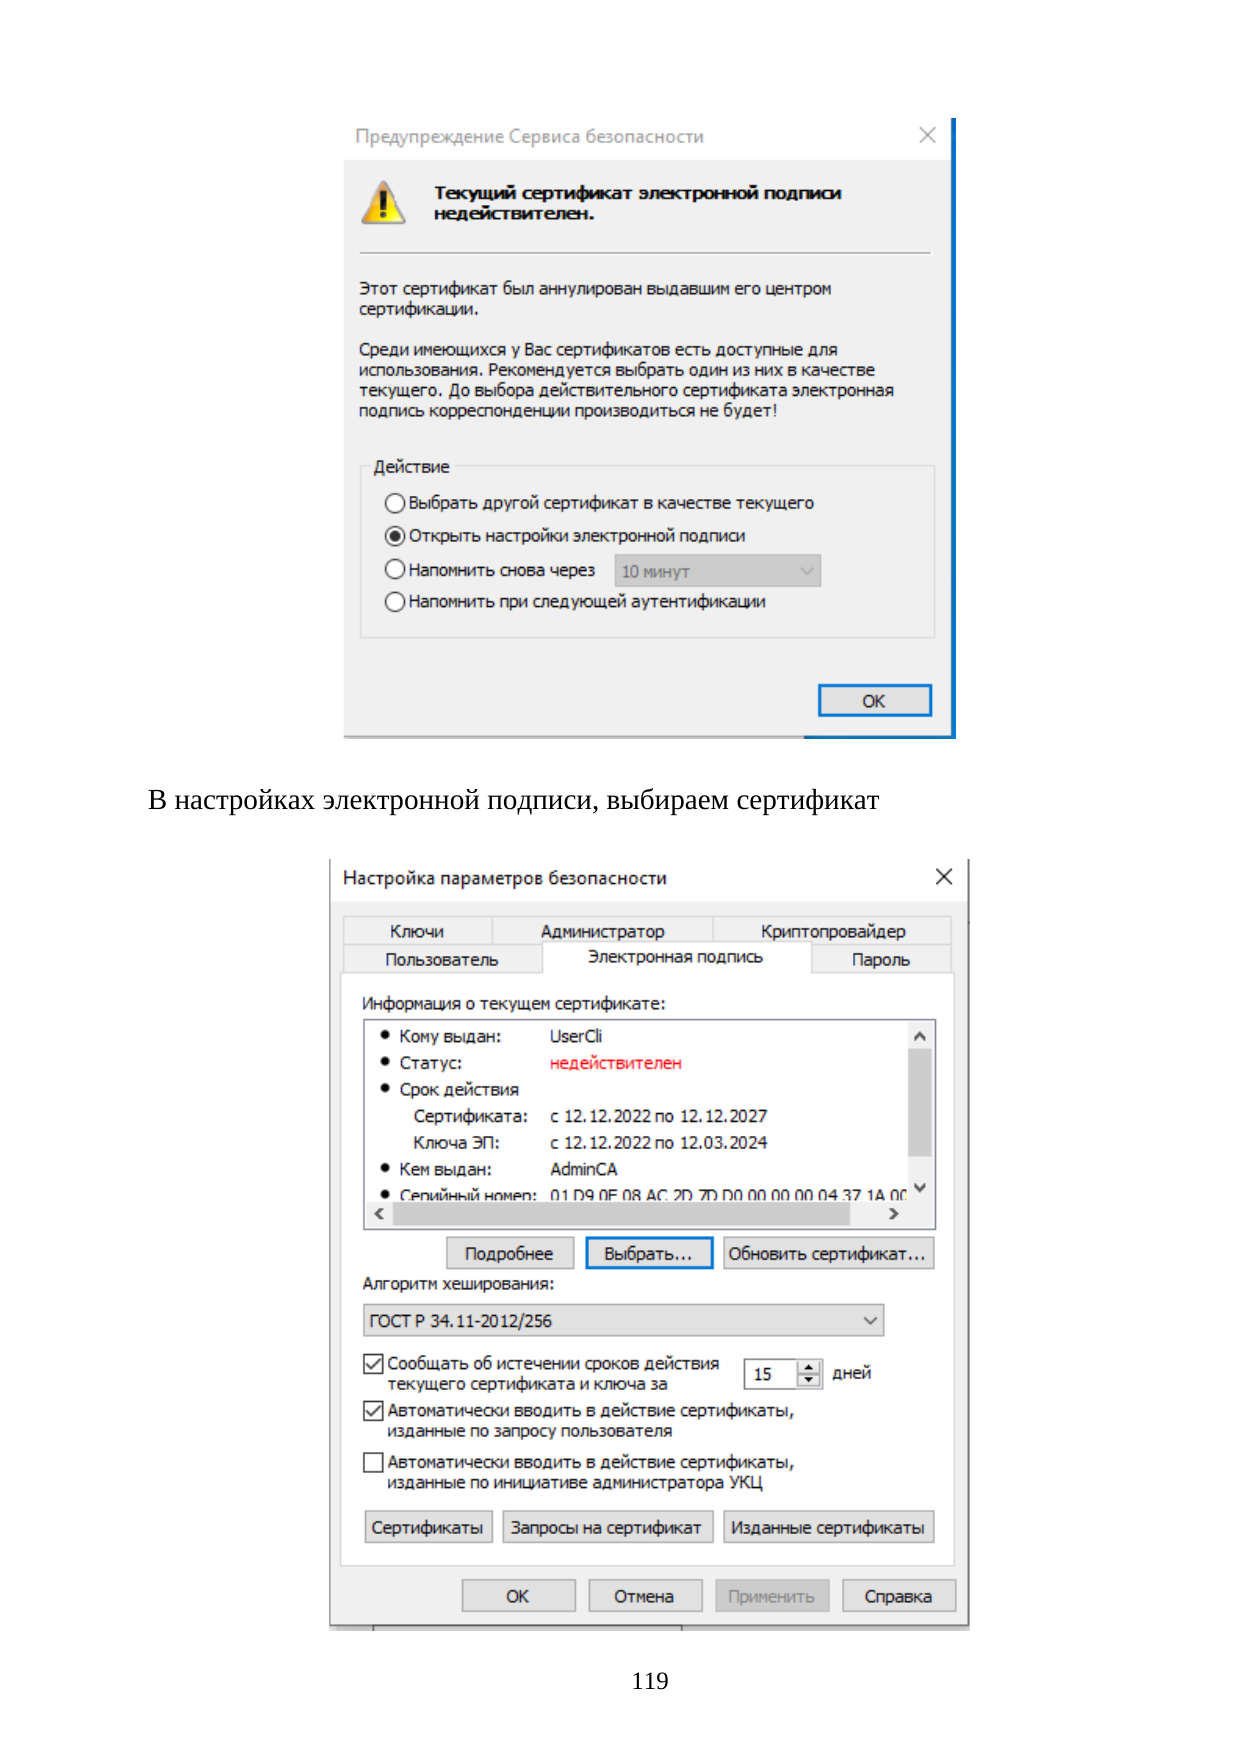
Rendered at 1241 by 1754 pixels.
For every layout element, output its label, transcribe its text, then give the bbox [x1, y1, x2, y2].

text В настройках электронной подписи, выбираем сертификат [148, 782, 1152, 816]
picture [343, 118, 956, 739]
picture [329, 859, 970, 1631]
